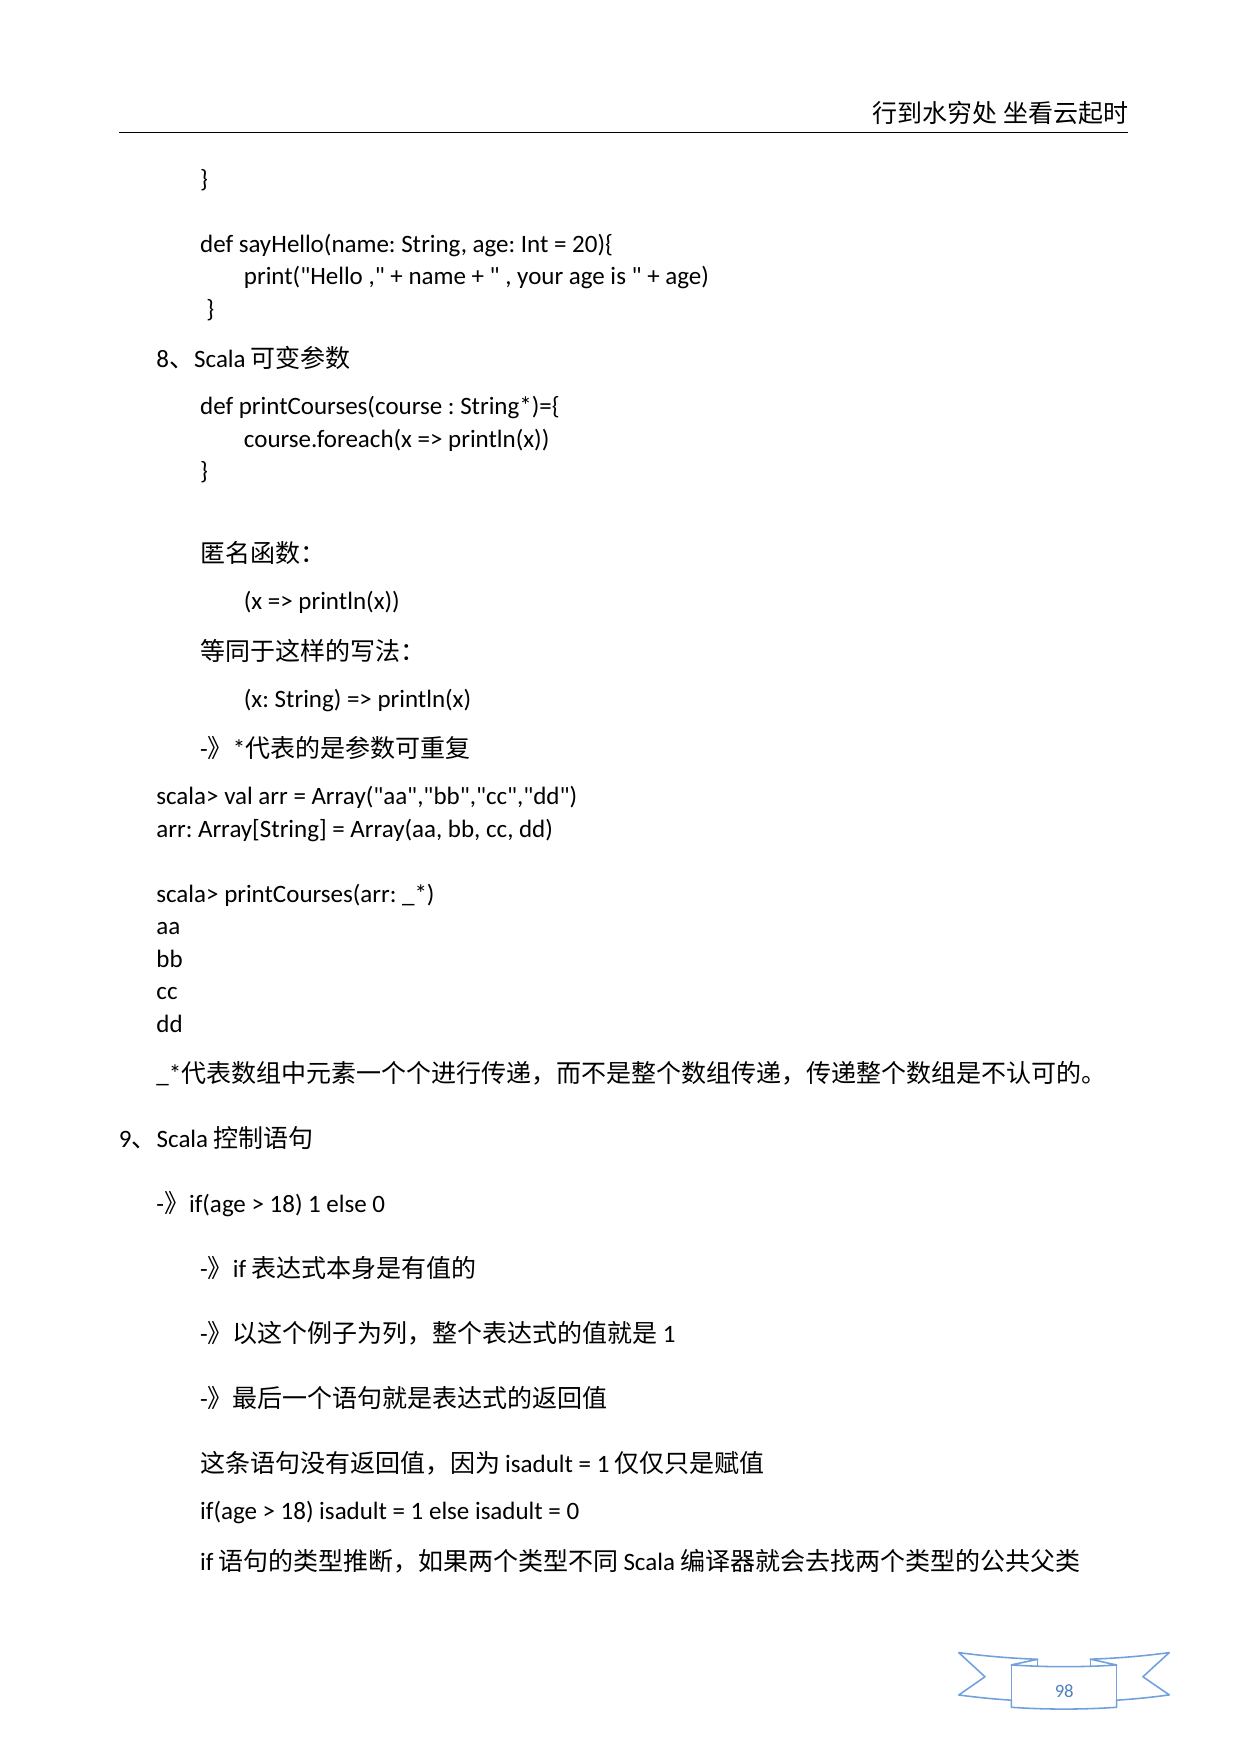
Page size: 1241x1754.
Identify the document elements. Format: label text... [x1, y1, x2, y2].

text aa [112, 909, 1128, 942]
text (x => println(x)) [206, 584, 1128, 617]
text print("Hello ," + name + " , your age is " + age) [206, 259, 1128, 292]
text scala> printCourses(arr: _*) [112, 877, 1128, 909]
text if语句的类型推断，如果两个类型不同Scala编译器就会去找两个类型的公共父类 [112, 1527, 1128, 1592]
text 9、Scala控制语句 [112, 1104, 1128, 1169]
text 8、Scala可变参数 [112, 324, 1128, 389]
text if(age > 18) isadult = 1 else isadult = 0 [112, 1494, 1128, 1527]
text -》if表达式本身是有值的 [112, 1234, 1128, 1299]
text (x: String) => println(x) [206, 682, 1128, 714]
text bb [112, 942, 1128, 974]
text def sayHello(name: String, age: Int = 20){ [162, 227, 1128, 259]
text } [162, 454, 1128, 487]
text dd [112, 1007, 1128, 1039]
text _*代表数组中元素一个个进行传递，而不是整个数组传递，传递整个数组是不认可的。 [112, 1039, 1128, 1104]
text arr: Array[String] = Array(aa, bb, cc, dd) [112, 812, 1128, 844]
text cc [112, 974, 1128, 1007]
text -》*代表的是参数可重复 [112, 714, 1128, 779]
text scala> val arr = Array("aa","bb","cc","dd") [112, 779, 1128, 812]
text 这条语句没有返回值，因为isadult = 1仅仅只是赋值 [112, 1429, 1128, 1494]
text -》以这个例子为列，整个表达式的值就是1 [112, 1299, 1128, 1364]
text 等同于这样的写法： [162, 617, 1128, 682]
text -》最后一个语句就是表达式的返回值 [112, 1364, 1128, 1429]
text course.foreach(x => println(x)) [206, 422, 1128, 454]
text def printCourses(course : String*)={ [112, 389, 1128, 422]
text } [169, 292, 1128, 324]
text } [162, 162, 1128, 194]
text -》if(age > 18) 1 else 0 [112, 1169, 1128, 1234]
text 匿名函数： [162, 519, 1128, 584]
